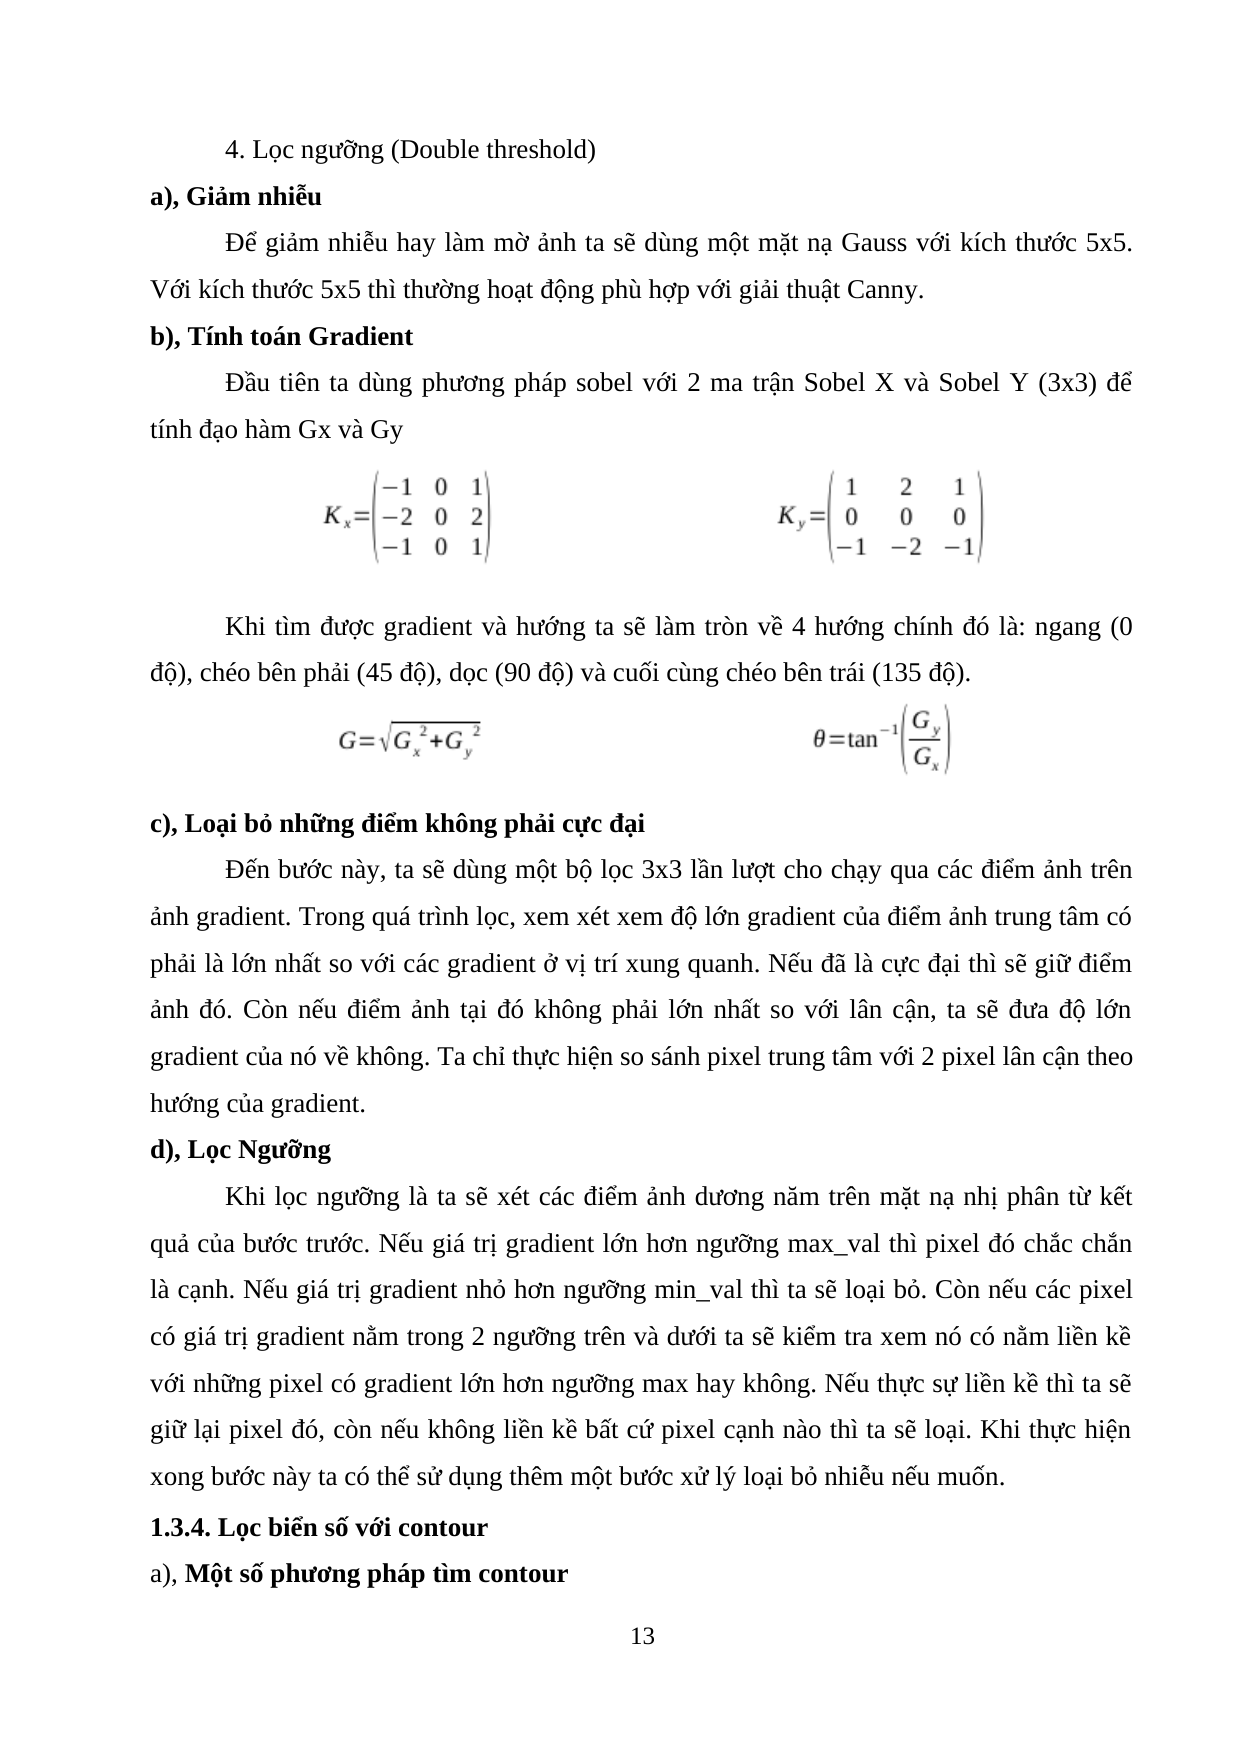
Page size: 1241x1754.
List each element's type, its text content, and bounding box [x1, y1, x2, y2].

text Khi tìm được gradient và hướng ta sẽ làm tròn về 4 hướng chính đó là: ngang (0 độ), chéo bên phải (45 độ), dọc (90 độ) và cuối cùng chéo bên trái (135 độ). [150, 610, 1134, 688]
text a), Giảm nhiễu [150, 179, 1134, 211]
text 4. Lọc ngưỡng (Double threshold) [150, 133, 1134, 164]
picture [202, 459, 1083, 596]
picture [271, 703, 1014, 793]
text Để giảm nhiễu hay làm mờ ảnh ta sẽ dùng một mặt nạ Gauss với kích thước 5x5. Với kích thước 5x5 thì thường hoạt động phù hợp với giải thuật Canny. [150, 226, 1134, 304]
text Đến bước này, ta sẽ dùng một bộ lọc 3x3 lần lượt cho chạy qua các điểm ảnh trên ảnh gradient. Trong quá trình lọc, xem xét xem độ lớn gradient của điểm ảnh trung tâm có phải là lớn nhất so với các gradient ở vị trí xung quanh. Nếu đã là cực đại thì sẽ giữ điểm ảnh đó. Còn nếu điểm ảnh tại đó không phải lớn nhất so với lân cận, ta sẽ đưa độ lớn gradient của nó về không. Ta chỉ thực hiện so sánh pixel trung tâm với 2 pixel lân cận theo hướng của gradient. [150, 853, 1134, 1118]
text d), Lọc Ngưỡng [150, 1133, 1134, 1164]
text a), Một số phương pháp tìm contour [150, 1557, 1134, 1589]
subtitle 1.3.4. Lọc biển số với contour [150, 1511, 1134, 1542]
text Khi lọc ngưỡng là ta sẽ xét các điểm ảnh dương năm trên mặt nạ nhị phân từ kết quả của bước trước. Nếu giá trị gradient lớn hơn ngưỡng max_val thì pixel đó chắc chắn là cạnh. Nếu giá trị gradient nhỏ hơn ngưỡng min_val thì ta sẽ loại bỏ. Còn nếu các pixel có giá trị gradient nằm trong 2 ngưỡng trên và dưới ta sẽ kiểm tra xem nó có nằm liền kề với những pixel có gradient lớn hơn ngưỡng max hay không. Nếu thực sự liền kề thì ta sẽ giữ lại pixel đó, còn nếu không liền kề bất cứ pixel cạnh nào thì ta sẽ loại. Khi thực hiện xong bước này ta có thể sử dụng thêm một bước xử lý loại bỏ nhiễu nếu muốn. [150, 1180, 1134, 1491]
text c), Loại bỏ những điểm không phải cực đại [150, 807, 1134, 838]
text Đầu tiên ta dùng phương pháp sobel với 2 ma trận Sobel X và Sobel Y (3x3) để tính đạo hàm Gx và Gy [150, 366, 1134, 444]
text b), Tính toán Gradient [150, 319, 1134, 351]
